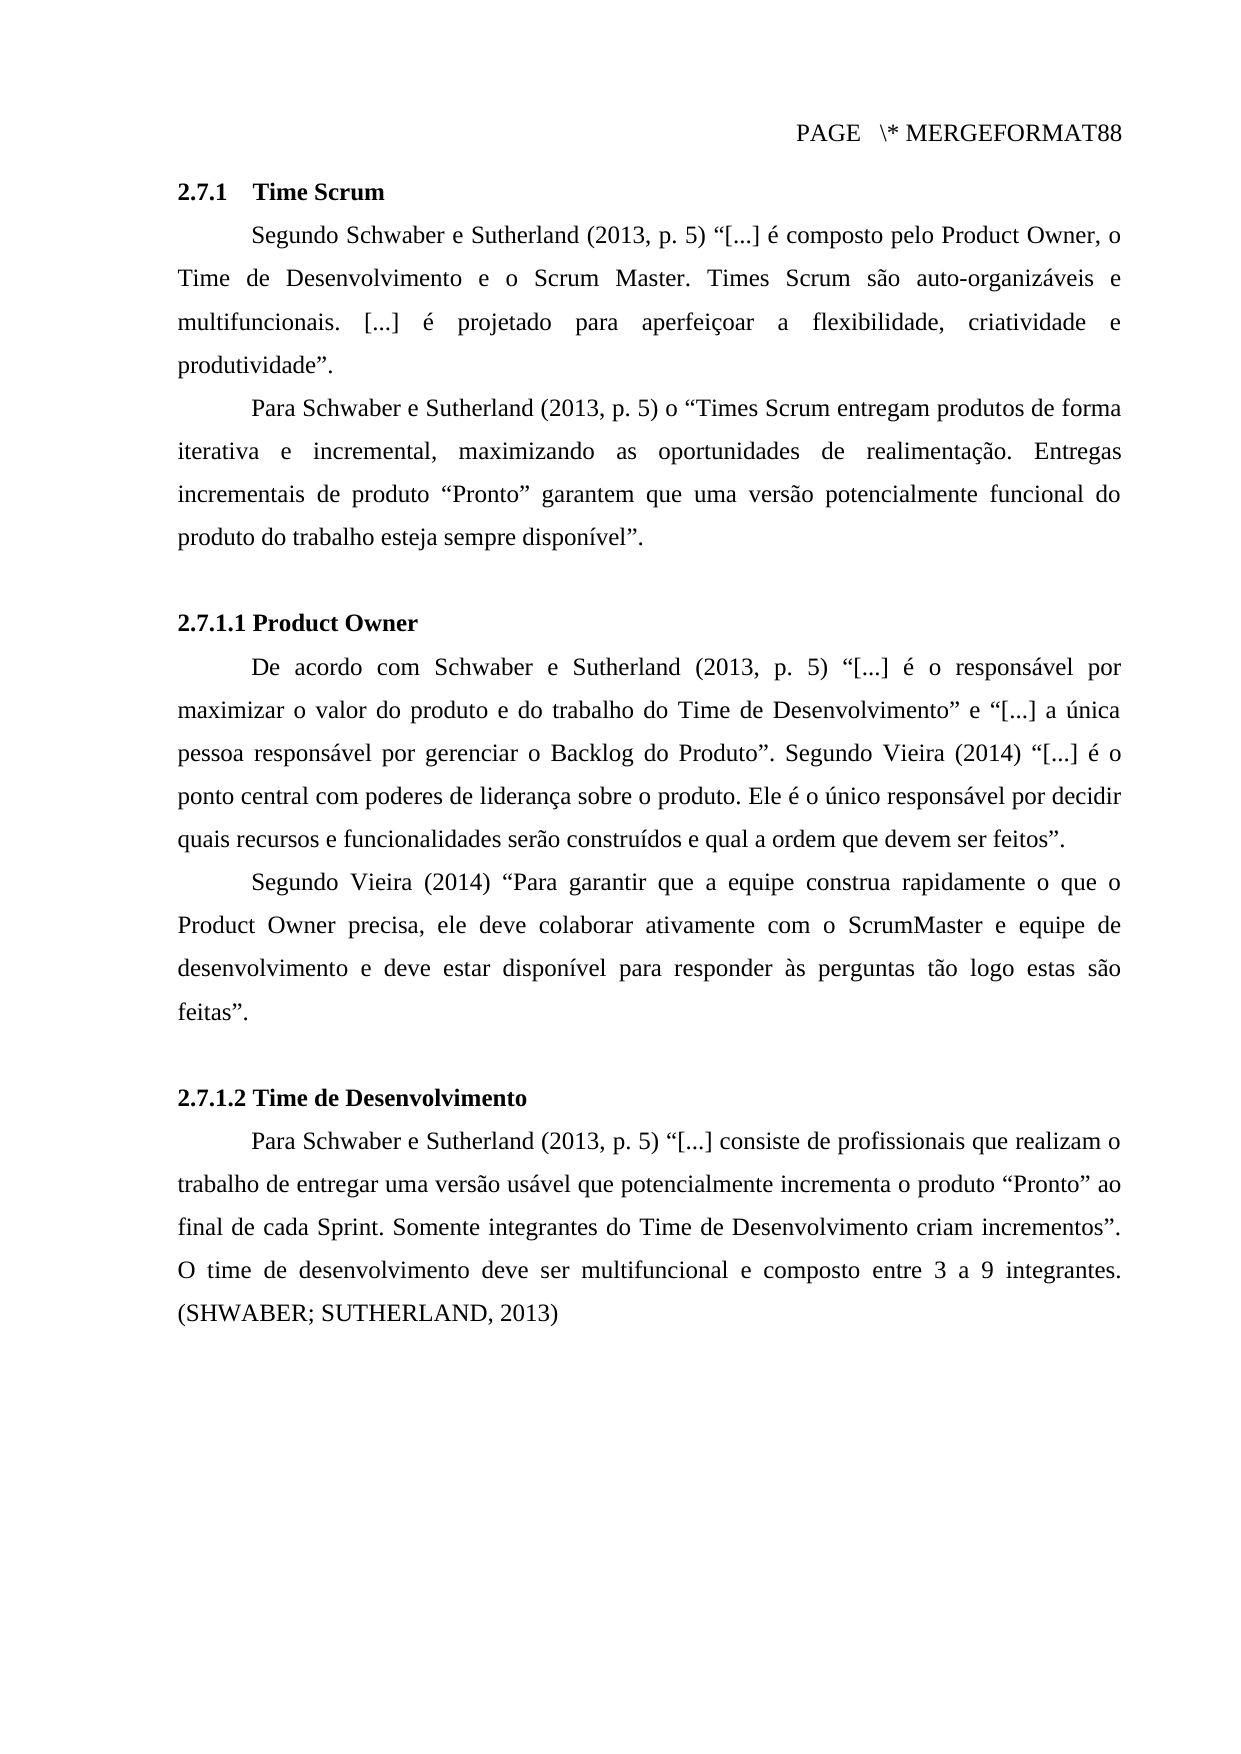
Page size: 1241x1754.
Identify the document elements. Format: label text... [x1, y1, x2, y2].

text Segundo Schwaber e Sutherland (2013, p. 5) “[...] é composto pelo Product Owner, o Time de Desenvolvimento e o Scrum Master. Times Scrum são auto-organizáveis e multifuncionais. [...] é projetado para aperfeiçoar a flexibilidade, criatividade e produtividade”. [177, 220, 1122, 378]
subtitle Time de Desenvolvimento [177, 1083, 1122, 1112]
text Segundo Vieira (2014) “Para garantir que a equipe construa rapidamente o que o Product Owner precisa, ele deve colaborar ativamente com o ScrumMaster e equipe de desenvolvimento e deve estar disponível para responder às perguntas tão logo estas são feitas”. [177, 867, 1122, 1025]
text De acordo com Schwaber e Sutherland (2013, p. 5) “[...] é o responsável por maximizar o valor do produto e do trabalho do Time de Desenvolvimento” e “[...] a única pessoa responsável por gerenciar o Backlog do Produto”. Segundo Vieira (2014) “[...] é o ponto central com poderes de liderança sobre o produto. Ele é o único responsável por decidir quais recursos e funcionalidades serão construídos e qual a ordem que devem ser feitos”. [177, 652, 1122, 853]
text Para Schwaber e Sutherland (2013, p. 5) o “Times Scrum entregam produtos de forma iterativa e incremental, maximizando as oportunidades de realimentação. Entregas incrementais de produto “Pronto” garantem que uma versão potencialmente funcional do produto do trabalho esteja sempre disponível”. [177, 393, 1122, 551]
subtitle Product Owner [177, 608, 1122, 637]
text Para Schwaber e Sutherland (2013, p. 5) “[...] consiste de profissionais que realizam o trabalho de entregar uma versão usável que potencialmente incrementa o produto “Pronto” ao final de cada Sprint. Somente integrantes do Time de Desenvolvimento criam incrementos”. O time de desenvolvimento deve ser multifuncional e composto entre 3 a 9 integrantes. (SHWABER; SUTHERLAND, 2013) [177, 1126, 1122, 1327]
subtitle Time Scrum [177, 177, 1122, 206]
